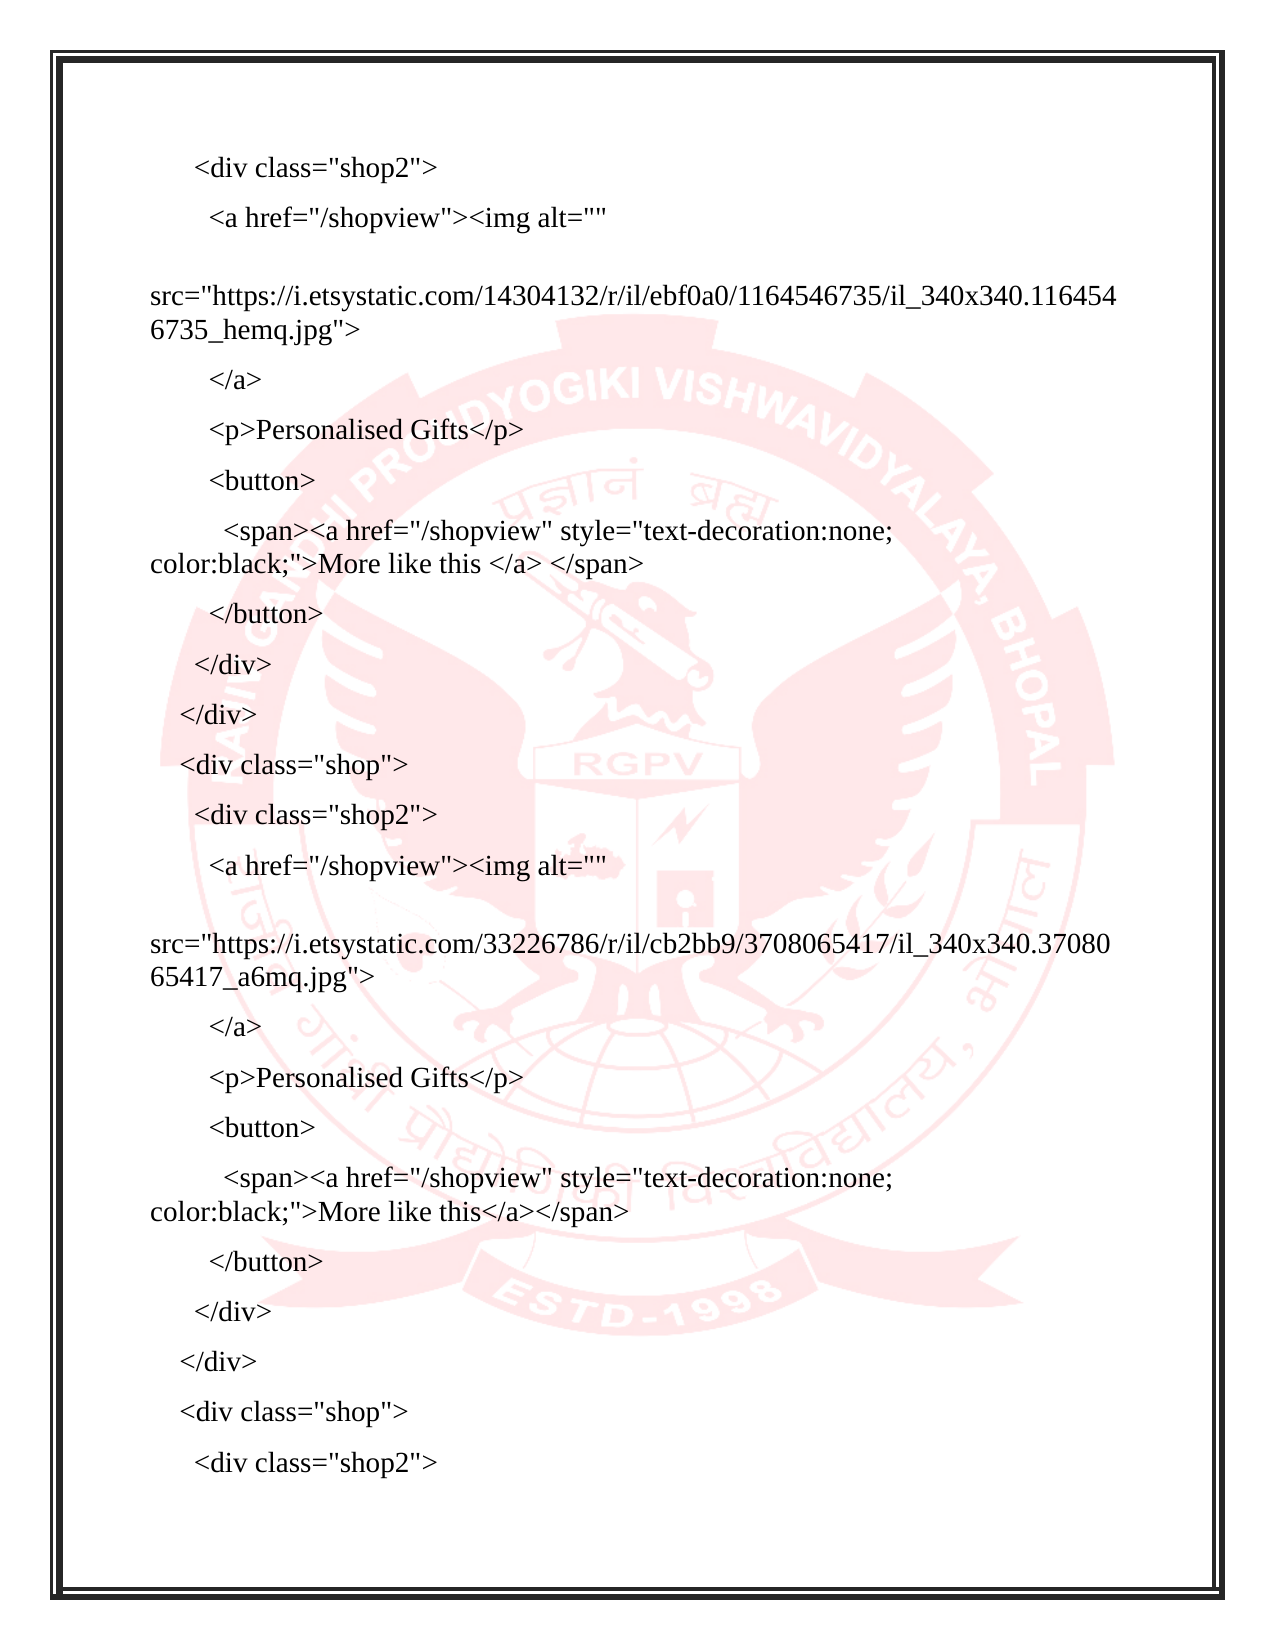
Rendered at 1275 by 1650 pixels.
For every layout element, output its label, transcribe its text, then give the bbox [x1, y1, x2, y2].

text </div> [150, 697, 1125, 731]
text <a href="/shopview"><img alt="" [150, 200, 1125, 234]
text <div class="shop"> [150, 747, 1125, 781]
text <span><a href="/shopview" style="text-decoration:none; color:black;">More like this</a></span> [150, 1160, 1125, 1227]
text </div> [150, 647, 1125, 680]
text <p>Personalised Gifts</p> [150, 1060, 1125, 1093]
text </a> [150, 362, 1125, 396]
text </button> [150, 1244, 1125, 1277]
text </button> [150, 597, 1125, 630]
text src="https://i.etsystatic.com/14304132/r/il/ebf0a0/1164546735/il_340x340.1164546735_hemq.jpg"> [150, 250, 1125, 346]
text <div class="shop2"> [150, 797, 1125, 831]
text <div class="shop2"> [150, 150, 1125, 183]
text <a href="/shopview"><img alt="" [150, 848, 1125, 881]
text <button> [150, 1110, 1125, 1143]
text </div> [150, 1294, 1125, 1328]
text <span><a href="/shopview" style="text-decoration:none; color:black;">More like this </a> </span> [150, 513, 1125, 580]
text <p>Personalised Gifts</p> [150, 412, 1125, 446]
text src="https://i.etsystatic.com/33226786/r/il/cb2bb9/3708065417/il_340x340.3708065417_a6mq.jpg"> [150, 898, 1125, 993]
text <div class="shop"> [150, 1394, 1125, 1428]
text <button> [150, 463, 1125, 496]
text <div class="shop2"> [150, 1445, 1125, 1478]
text </a> [150, 1009, 1125, 1043]
text </div> [150, 1344, 1125, 1378]
